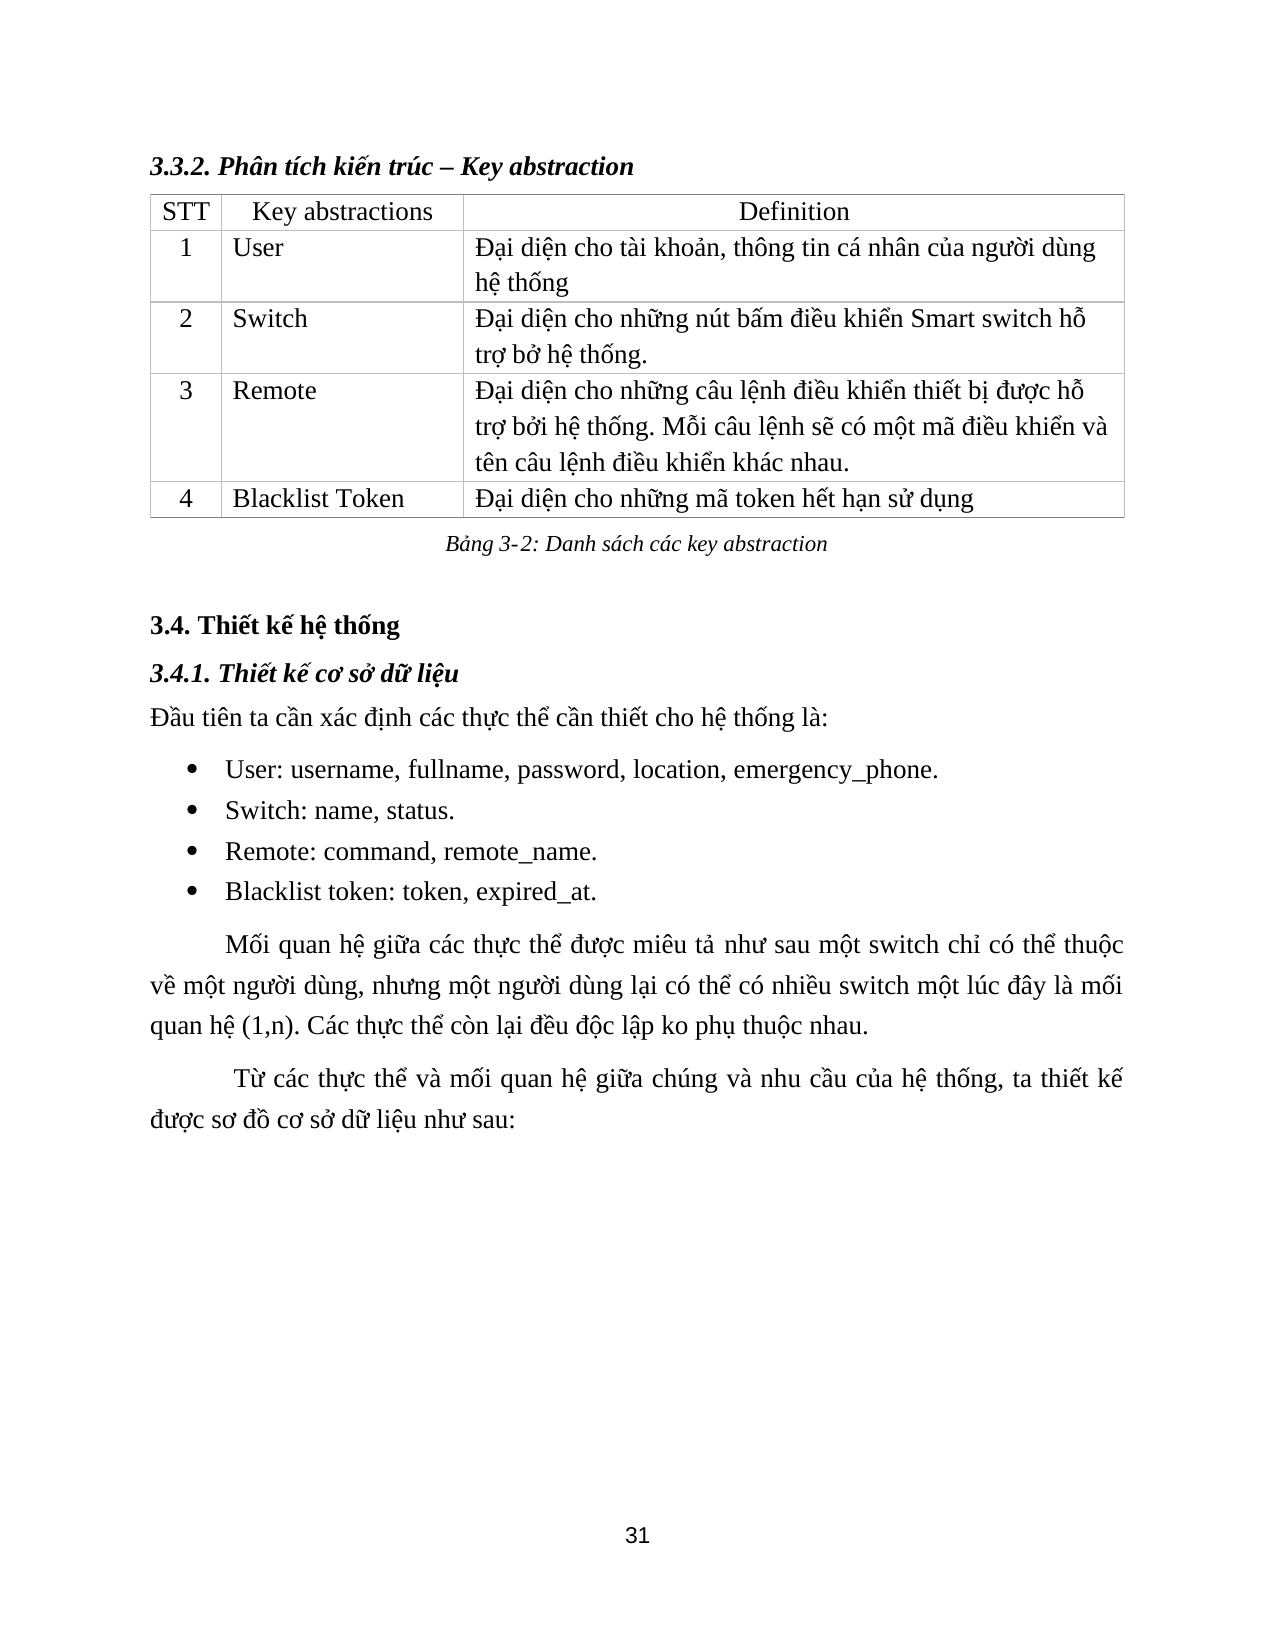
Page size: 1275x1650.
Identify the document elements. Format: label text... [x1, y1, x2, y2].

table_cell 1 [151, 231, 221, 301]
table_cell Switch [222, 303, 463, 373]
subtitle 3.4.1. Thiết kế cơ sở dữ liệu [150, 657, 1125, 688]
table_cell Blacklist Token [222, 482, 463, 517]
list Remote: command, remote_name. [187, 835, 1125, 866]
table_cell Đại diện cho tài khoản, thông tin cá nhân của người dùng hệ thống [464, 231, 1124, 301]
subtitle 3.3.2. Phân tích kiến trúc – Key abstraction [150, 150, 1125, 181]
list Switch: name, status. [187, 794, 1125, 825]
table_header Key abstractions [222, 195, 463, 230]
table_cell 4 [151, 482, 221, 517]
table_cell Đại diện cho những mã token hết hạn sử dụng [464, 482, 1124, 517]
list User: username, fullname, password, location, emergency_phone. [187, 753, 1125, 785]
text Từ các thực thể và mối quan hệ giữa chúng và nhu cầu của hệ thống, ta thiết kế được sơ đồ cơ sở dữ liệu như sau: [150, 1062, 1125, 1134]
table_cell User [222, 231, 463, 301]
subtitle 3.4. Thiết kế hệ thống [150, 609, 1125, 640]
table_cell Đại diện cho những nút bấm điều khiển Smart switch hỗ trợ bở hệ thống. [464, 303, 1124, 373]
list Blacklist token: token, expired_at. [187, 875, 1125, 907]
table_header STT [151, 195, 221, 230]
table_cell Đại diện cho những câu lệnh điều khiển thiết bị được hỗ trợ bởi hệ thống. Mỗi câu lệnh sẽ có một mã điều khiển và tên câu lệnh điều khiển khác nhau. [464, 374, 1124, 481]
text Mối quan hệ giữa các thực thể được miêu tả như sau một switch chỉ có thể thuộc về một người dùng, nhưng một người dùng lại có thể có nhiều switch một lúc đây là mối quan hệ (1,n). Các thực thể còn lại đều độc lập ko phụ thuộc nhau. [150, 928, 1125, 1041]
table_cell 3 [151, 374, 221, 481]
text Đầu tiên ta cần xác định các thực thể cần thiết cho hệ thống là: [150, 701, 1125, 732]
table_header Definition [464, 195, 1124, 230]
table_cell 2 [151, 303, 221, 373]
table_cell Remote [222, 374, 463, 481]
